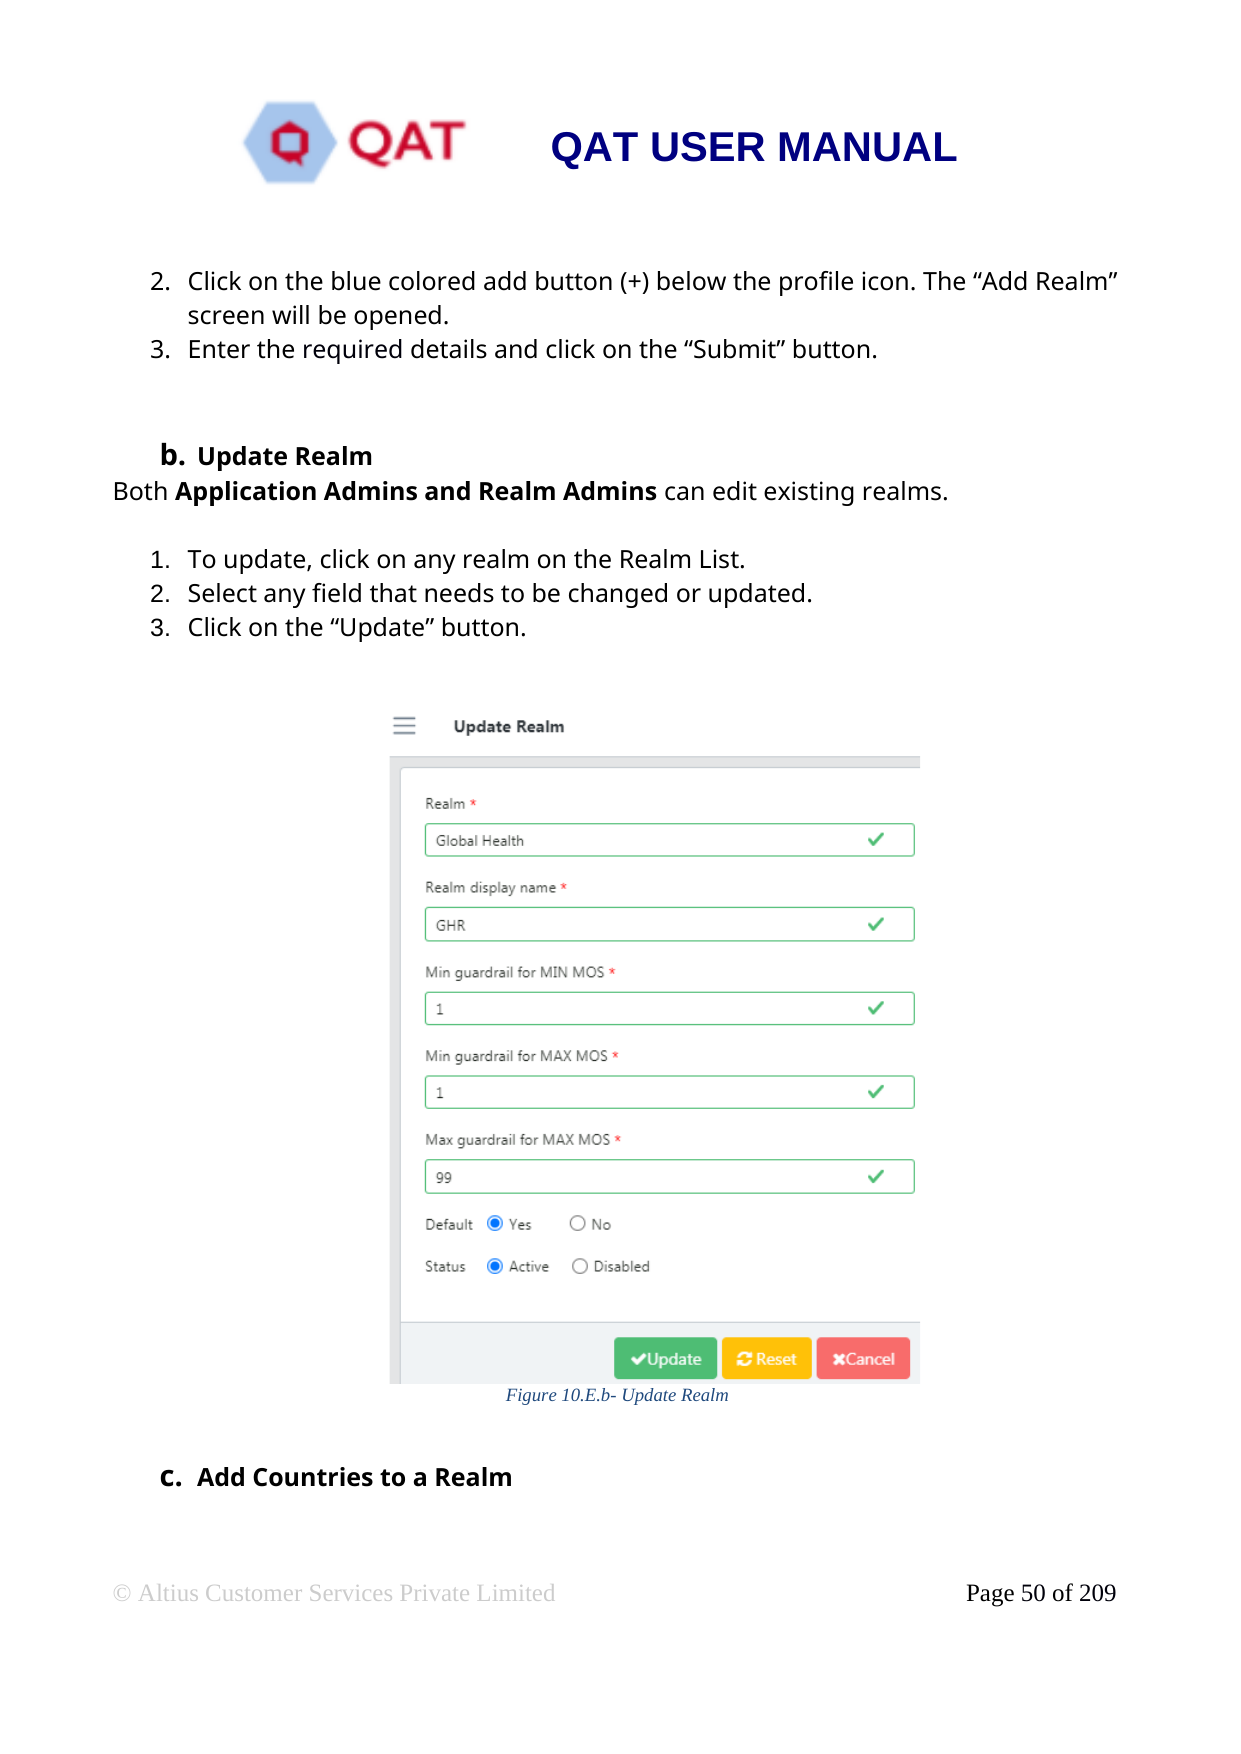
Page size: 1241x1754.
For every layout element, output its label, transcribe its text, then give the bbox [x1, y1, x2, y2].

text Both Application Admins and Realm Admins can edit existing realms. [112, 474, 1122, 508]
list Select any field that needs to be changed or updated. [150, 576, 1122, 610]
list Enter the required details and click on the “Submit” button. [150, 332, 1122, 366]
list Add Countries to a Realm [159, 1455, 1122, 1494]
picture [389, 712, 921, 1384]
list Click on the blue colored add button (+) below the profile icon. The “Add Realm” screen will be opened. [150, 264, 1122, 332]
list To update, click on any realm on the Realm List. [150, 542, 1122, 576]
text Figure 10.E.b- Update Realm [112, 1384, 1122, 1406]
list Click on the “Update” button. [150, 610, 1122, 644]
list Update Realm [159, 434, 1122, 474]
picture [229, 98, 484, 189]
